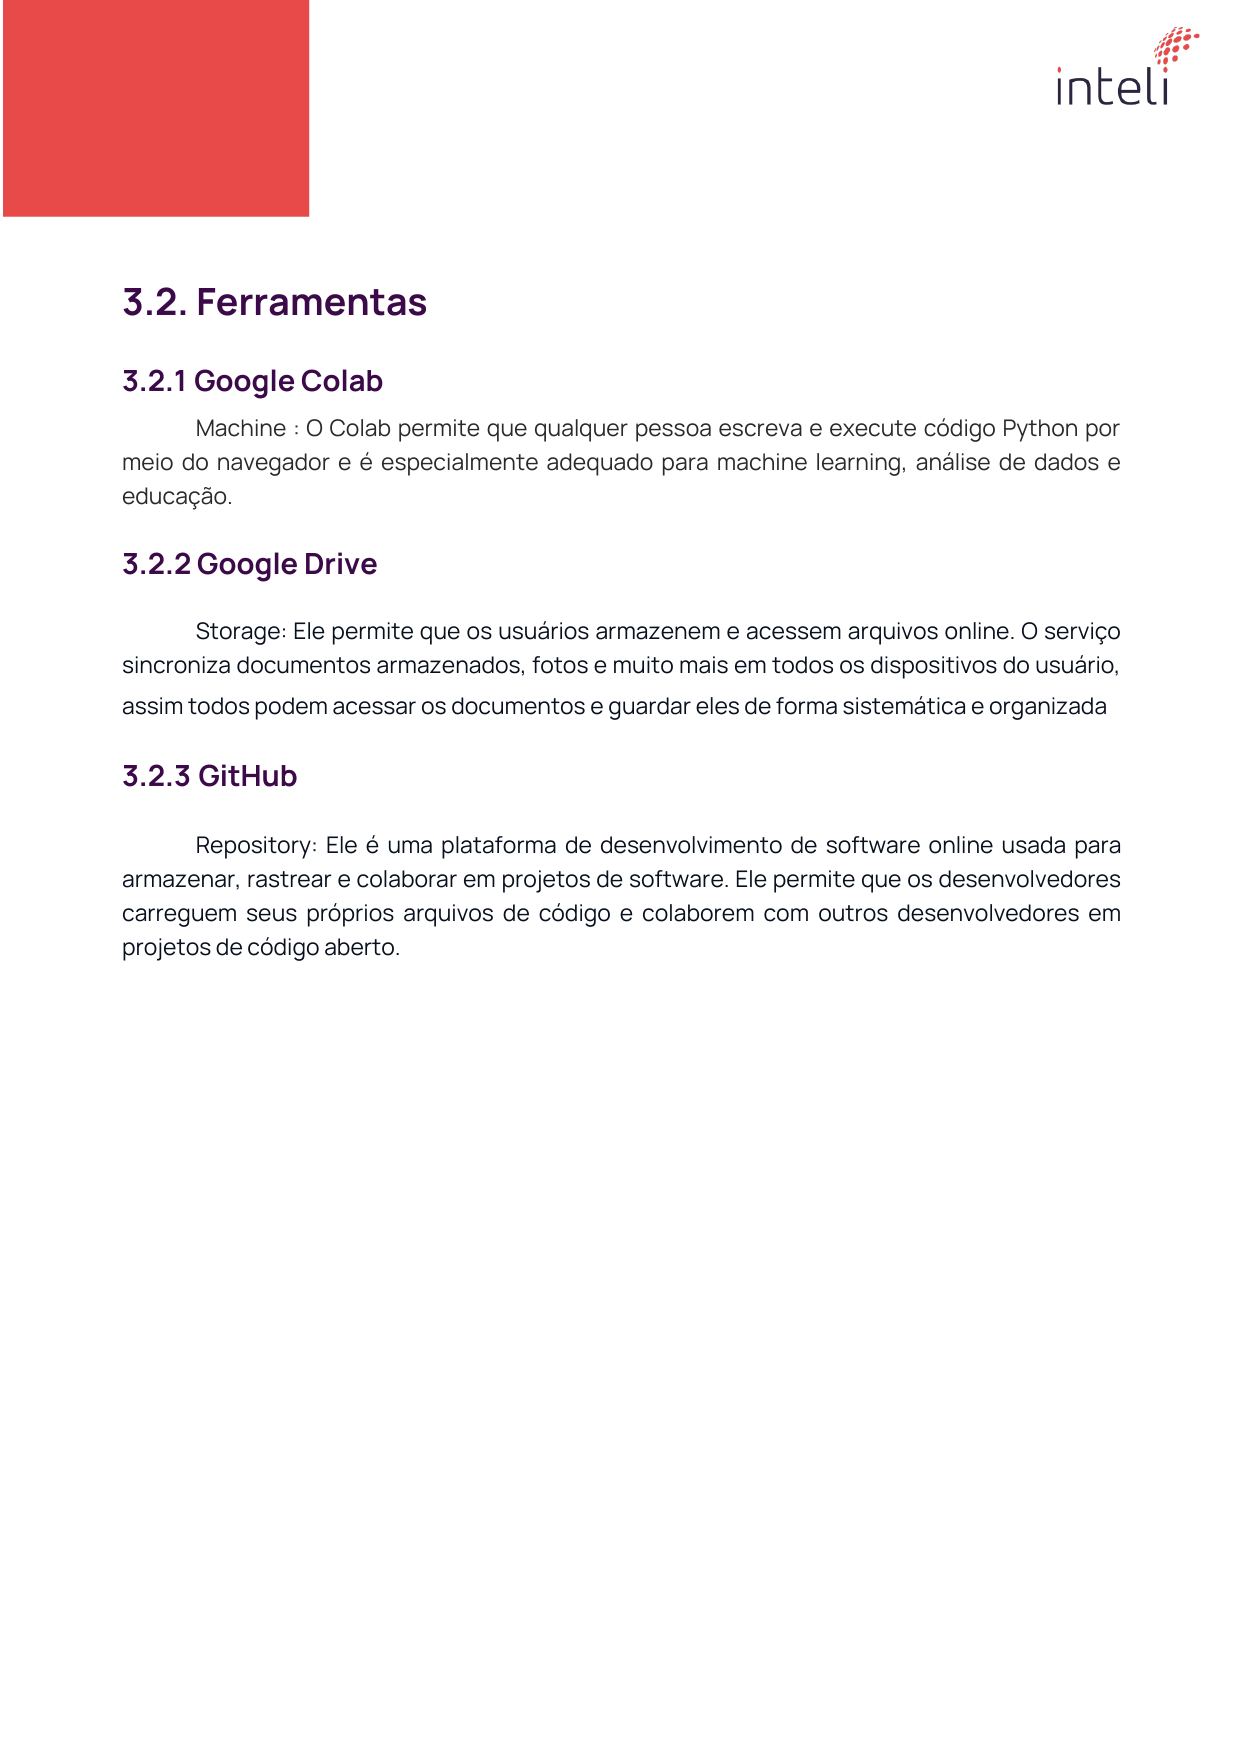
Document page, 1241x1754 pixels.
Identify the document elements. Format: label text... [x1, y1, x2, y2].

subtitle 3.2. Ferramentas [122, 276, 1122, 327]
subtitle 3.2.2 Google Drive [122, 543, 1122, 583]
picture [3, 0, 310, 217]
subtitle 3.2.1 Google Colab [122, 360, 1122, 400]
picture [1057, 27, 1200, 105]
text Machine : O Colab permite que qualquer pessoa escreva e execute código Python por meio do navegador e é especialmente adequado para machine learning, análise de dados e educação. [122, 412, 1122, 511]
subtitle Repository: Ele é uma plataforma de desenvolvimento de software online usada para armazenar, rastrear e colaborar em projetos de software. Ele permite que os desenvolvedores carreguem seus próprios arquivos de código e colaborem com outros desenvolvedores em projetos de código aberto. [122, 829, 1122, 962]
subtitle Storage: Ele permite que os usuários armazenem e acessem arquivos online. O serviço sincroniza documentos armazenados, fotos e muito mais em todos os dispositivos do usuário, assim todos podem acessar os documentos e guardar eles de forma sistemática e organizada [122, 615, 1122, 723]
subtitle 3.2.3 GitHub [122, 756, 1122, 796]
